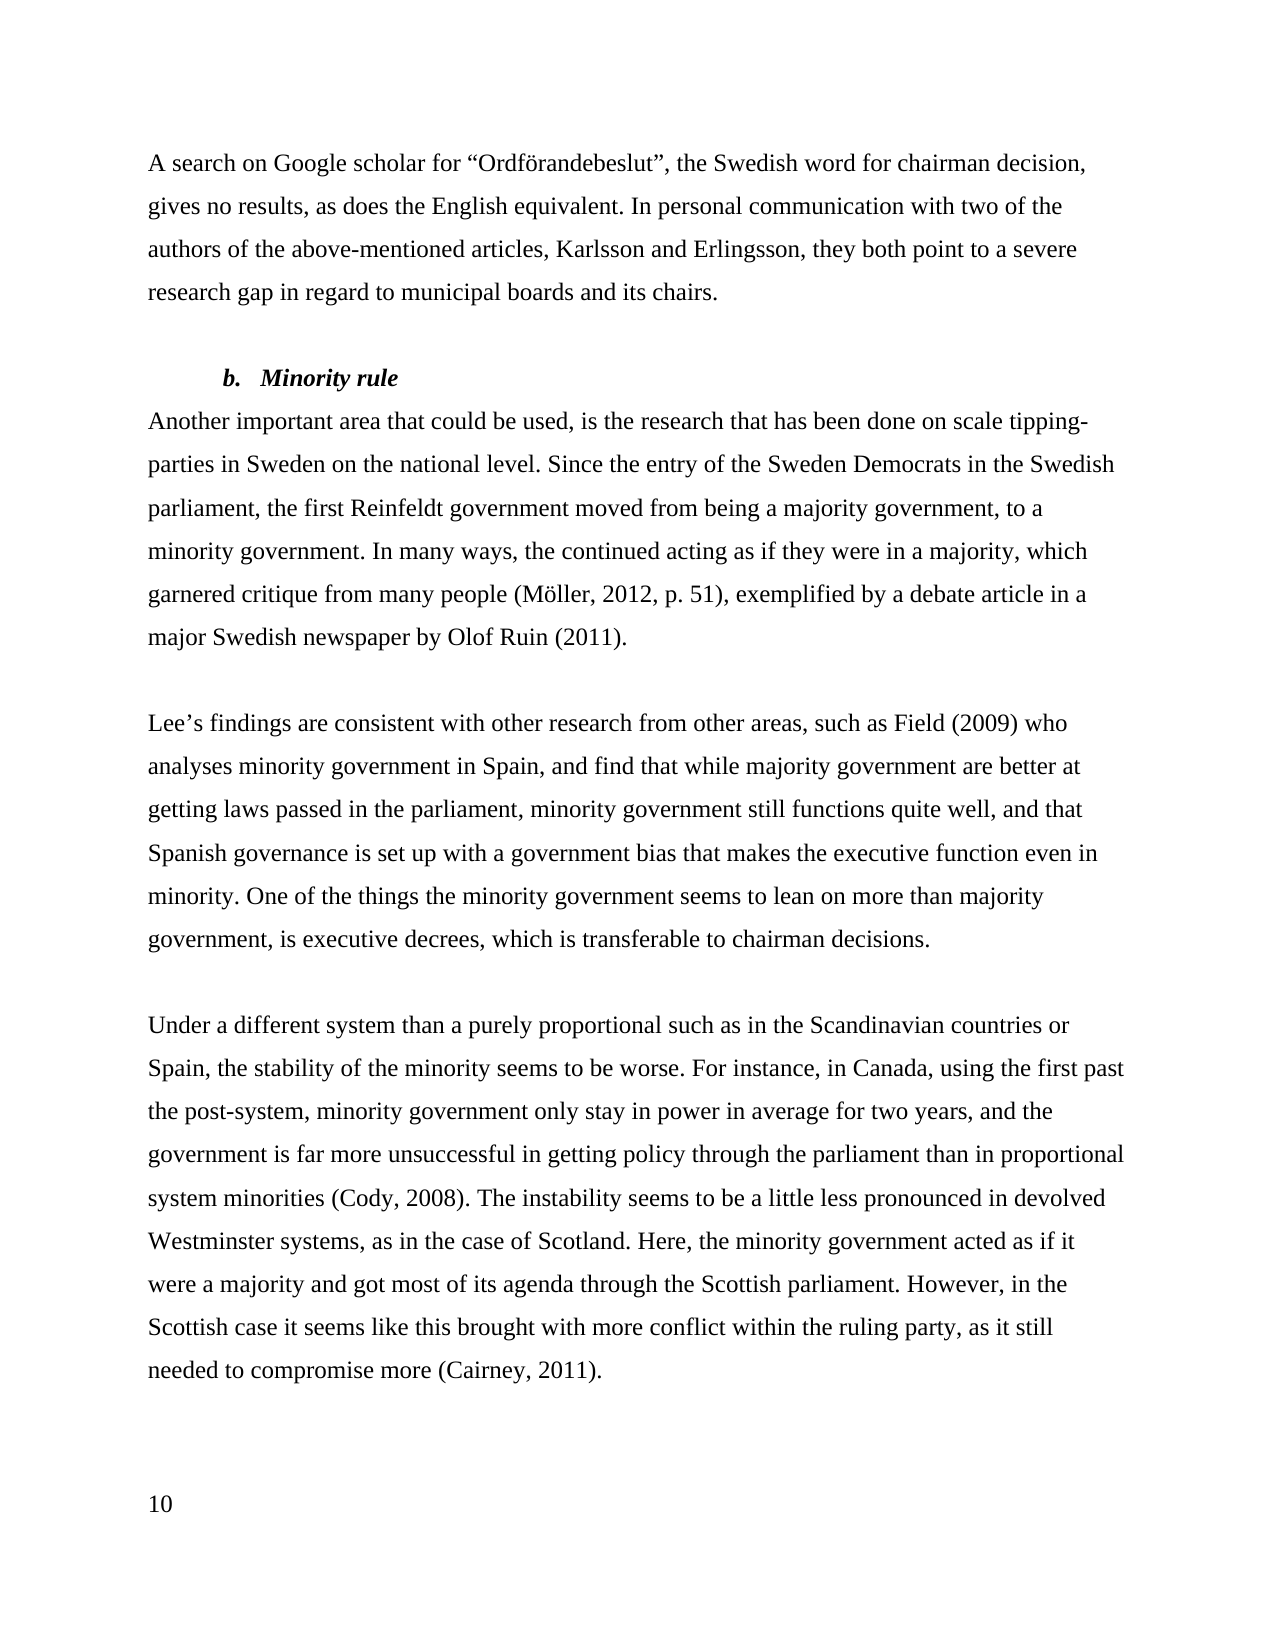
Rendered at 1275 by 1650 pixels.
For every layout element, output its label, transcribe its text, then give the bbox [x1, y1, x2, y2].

text Another important area that could be used, is the research that has been done on scale tipping-parties in Sweden on the national level. Since the entry of the Sweden Democrats in the Swedish parliament, the first Reinfeldt government moved from being a majority government, to a minority government. In many ways, the continued acting as if they were in a majority, which garnered critique from many people (Möller, 2012, p. 51), exemplified by a debate article in a major Swedish newspaper by Olof Ruin (2011). [148, 406, 1127, 651]
text Lee’s findings are consistent with other research from other areas, such as Field (2009) who analyses minority government in Spain, and find that while majority government are better at getting laws passed in the parliament, minority government still functions quite well, and that Spanish governance is set up with a government bias that makes the executive function even in minority. One of the things the minority government seems to lean on more than majority government, is executive decrees, which is transferable to chairman decisions. [148, 708, 1127, 953]
subtitle Minority rule [223, 363, 1127, 392]
text A search on Google scholar for “Ordförandebeslut”, the Swedish word for chairman decision, gives no results, as does the English equivalent. In personal communication with two of the authors of the above-mentioned articles, Karlsson and Erlingsson, they both point to a severe research gap in regard to municipal boards and its chairs. [148, 148, 1127, 306]
text Under a different system than a purely proportional such as in the Scandinavian countries or Spain, the stability of the minority seems to be worse. For instance, in Canada, using the first past the post-system, minority government only stay in power in average for two years, and the government is far more unsuccessful in getting policy through the parliament than in proportional system minorities (Cody, 2008). The instability seems to be a little less pronounced in devolved Westminster systems, as in the case of Scotland. Here, the minority government acted as if it were a majority and got most of its agenda through the Scottish parliament. However, in the Scottish case it seems like this brought with more conflict within the ruling party, as it still needed to compromise more (Cairney, 2011). [148, 1010, 1127, 1384]
